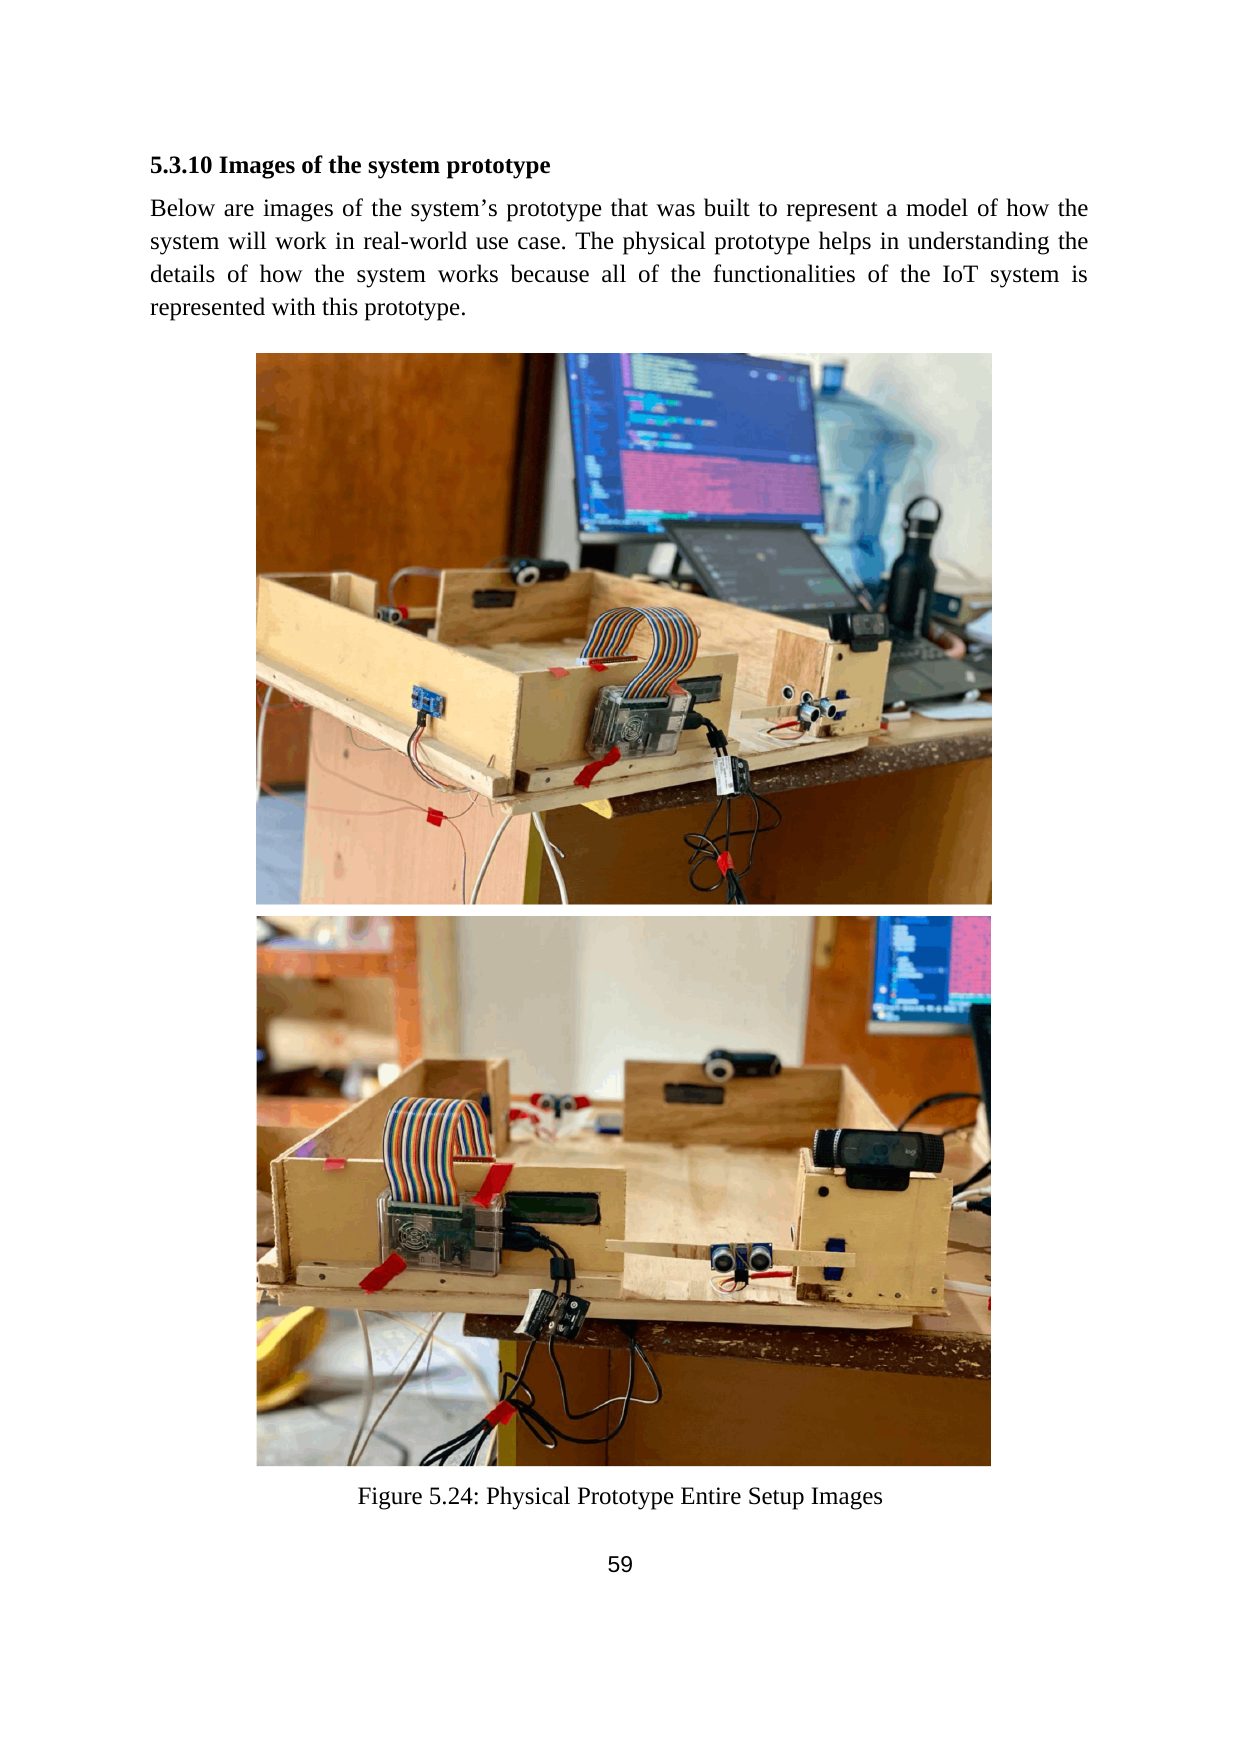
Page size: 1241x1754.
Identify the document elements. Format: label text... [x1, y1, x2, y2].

text Below are images of the system’s prototype that was built to represent a model of how the system will work in real-world use case. The physical prototype helps in understanding the details of how the system works because all of the functionalities of the IoT system is represented with this prototype. [150, 193, 1090, 321]
subtitle 5.3.10 Images of the system prototype [150, 150, 1090, 179]
picture [228, 343, 1034, 1482]
